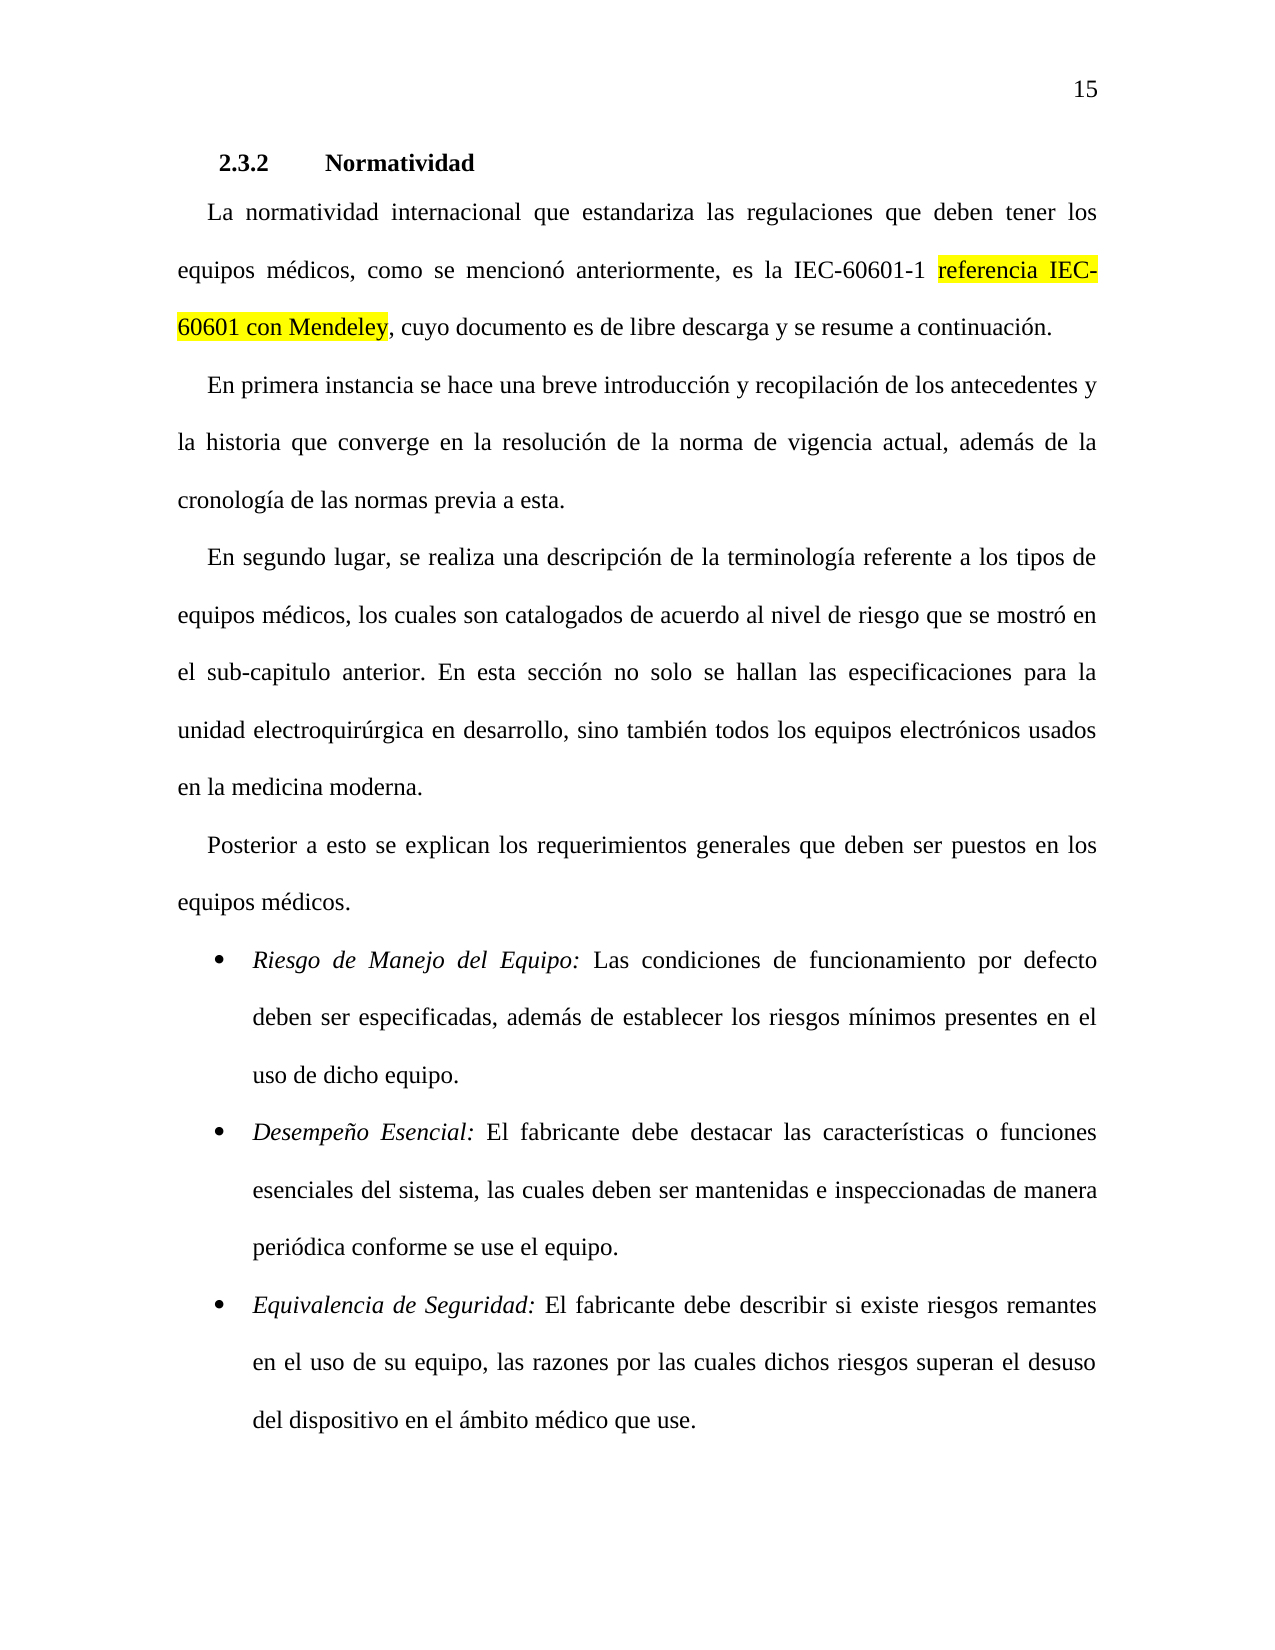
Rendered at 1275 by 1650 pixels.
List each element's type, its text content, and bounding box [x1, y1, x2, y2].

list Equivalencia de Seguridad: El fabricante debe describir si existe riesgos remantes en el uso de su equipo, las razones por las cuales dichos riesgos superan el desuso del dispositivo en el ámbito médico que use. [215, 1290, 1098, 1433]
list Riesgo de Manejo del Equipo: Las condiciones de funcionamiento por defecto deben ser especificadas, además de establecer los riesgos mínimos presentes en el uso de dicho equipo. [215, 945, 1098, 1088]
list Desempeño Esencial: El fabricante debe destacar las características o funciones esenciales del sistema, las cuales deben ser mantenidas e inspeccionadas de manera periódica conforme se use el equipo. [215, 1117, 1098, 1261]
text Posterior a esto se explican los requerimientos generales que deben ser puestos en los equipos médicos. [177, 830, 1098, 916]
text La normatividad internacional que estandariza las regulaciones que deben tener los equipos médicos, como se mencionó anteriormente, es la IEC-60601-1 referencia IEC-60601 con Mendeley, cuyo documento es de libre descarga y se resume a continuación. [177, 197, 1098, 341]
text En segundo lugar, se realiza una descripción de la terminología referente a los tipos de equipos médicos, los cuales son catalogados de acuerdo al nivel de riesgo que se mostró en el sub-capitulo anterior. En esta sección no solo se hallan las especificaciones para la unidad electroquirúrgica en desarrollo, sino también todos los equipos electrónicos usados en la medicina moderna. [177, 542, 1098, 801]
subtitle Normatividad [177, 148, 1098, 176]
text En primera instancia se hace una breve introducción y recopilación de los antecedentes y la historia que converge en la resolución de la norma de vigencia actual, además de la cronología de las normas previa a esta. [177, 370, 1098, 513]
